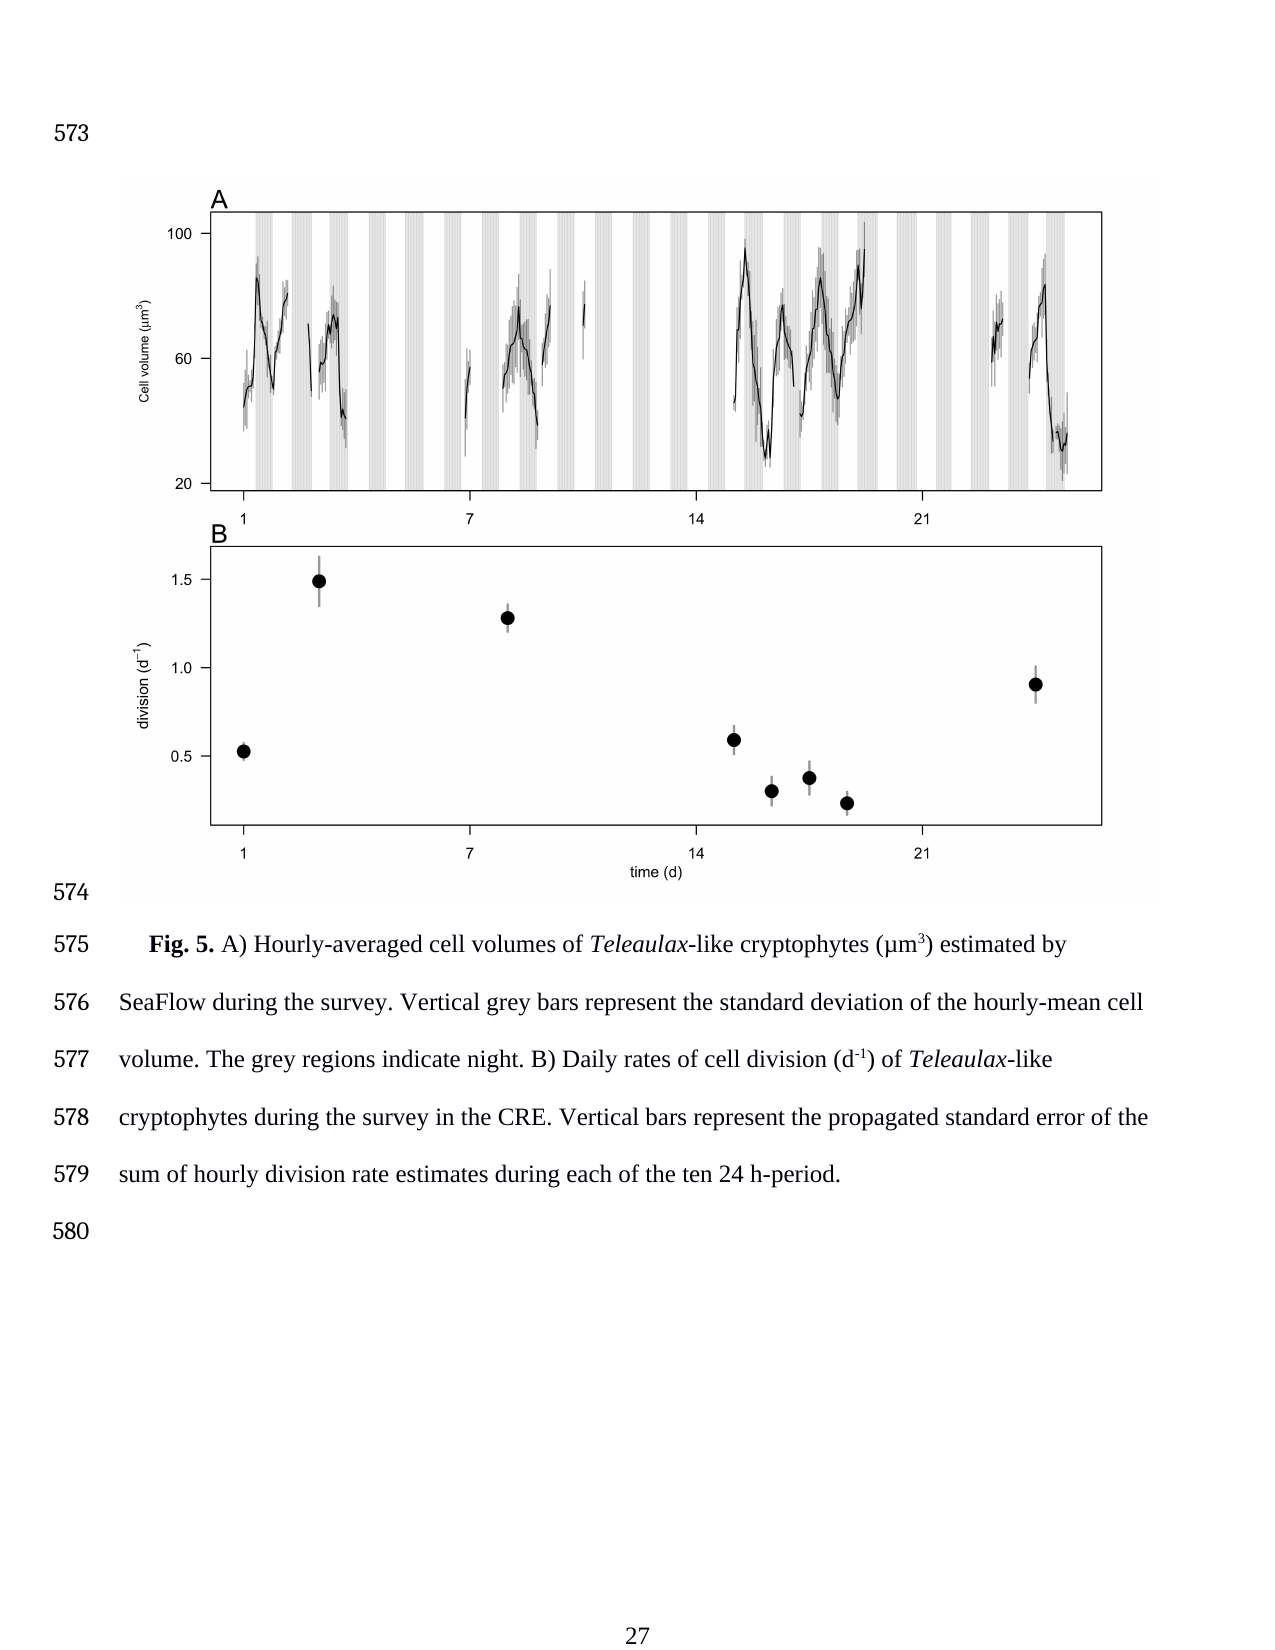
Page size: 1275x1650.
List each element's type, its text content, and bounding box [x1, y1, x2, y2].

text Fig. 5. A) Hourly-averaged cell volumes of Teleaulax-like cryptophytes (µm3) estimated by SeaFlow during the survey. Vertical grey bars represent the standard deviation of the hourly-mean cell volume. The grey regions indicate night. B) Daily rates of cell division (d-1) of Teleaulax-like cryptophytes during the survey in the CRE. Vertical bars represent the propagated standard error of the sum of hourly division rate estimates during each of the ten 24 h-period. [118, 929, 1156, 1188]
picture [118, 176, 1157, 901]
